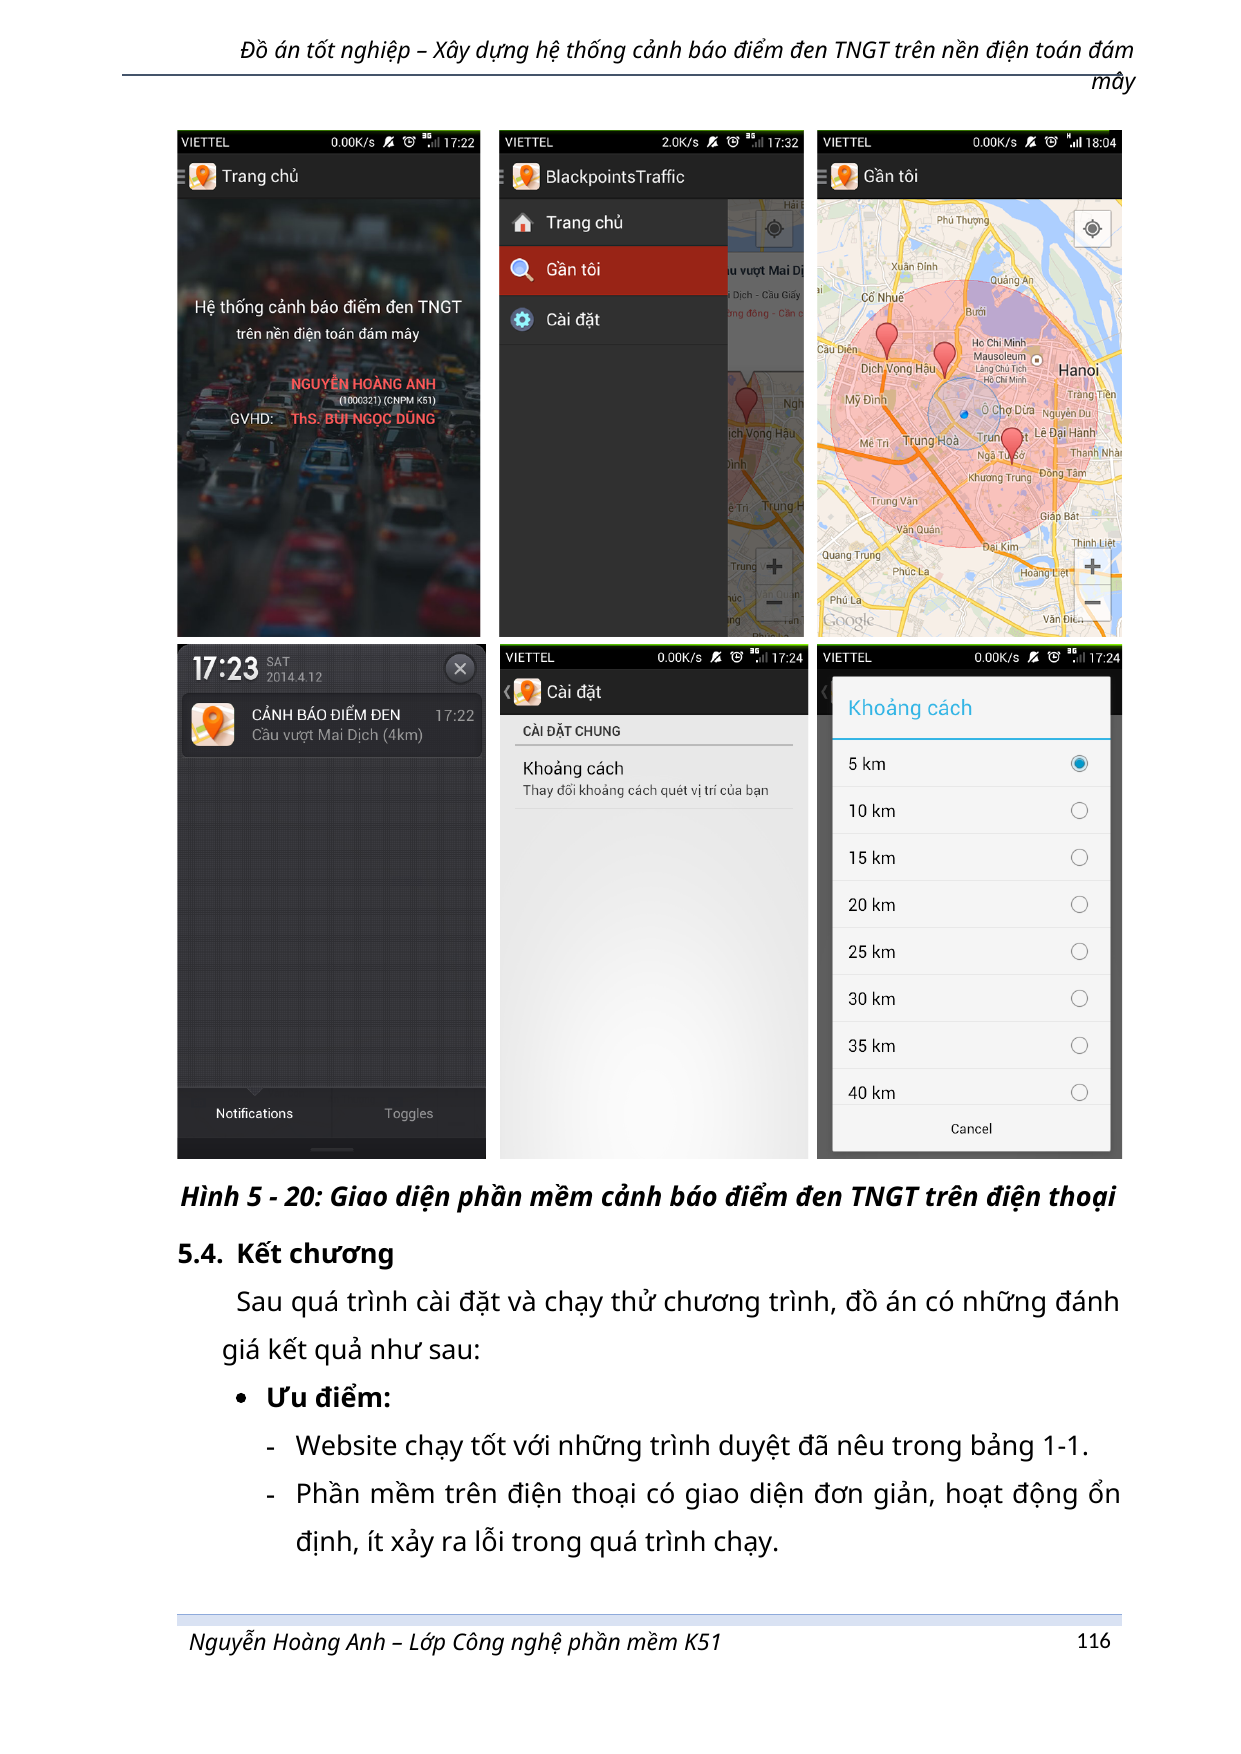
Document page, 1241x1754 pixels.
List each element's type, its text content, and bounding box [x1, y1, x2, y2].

picture [177, 130, 1123, 1159]
list Ưu điểm: [236, 1378, 1122, 1415]
list Website chạy tốt với những trình duyệt đã nêu trong bảng 1-1. [266, 1426, 1122, 1463]
list Sau quá trình cài đặt và chạy thử chương trình, đồ án có những đánh giá kết quả như sau: [222, 1283, 1122, 1367]
list Phần mềm trên điện thoại có giao diện đơn giản, hoạt động ổn định, ít xảy ra lỗi trong quá trình chạy. [266, 1474, 1122, 1559]
text Hình 5 - 20: Giao diện phần mềm cảnh báo điểm đen TNGT trên điện thoại [177, 1177, 1122, 1214]
list Kết chương [177, 1235, 1122, 1272]
